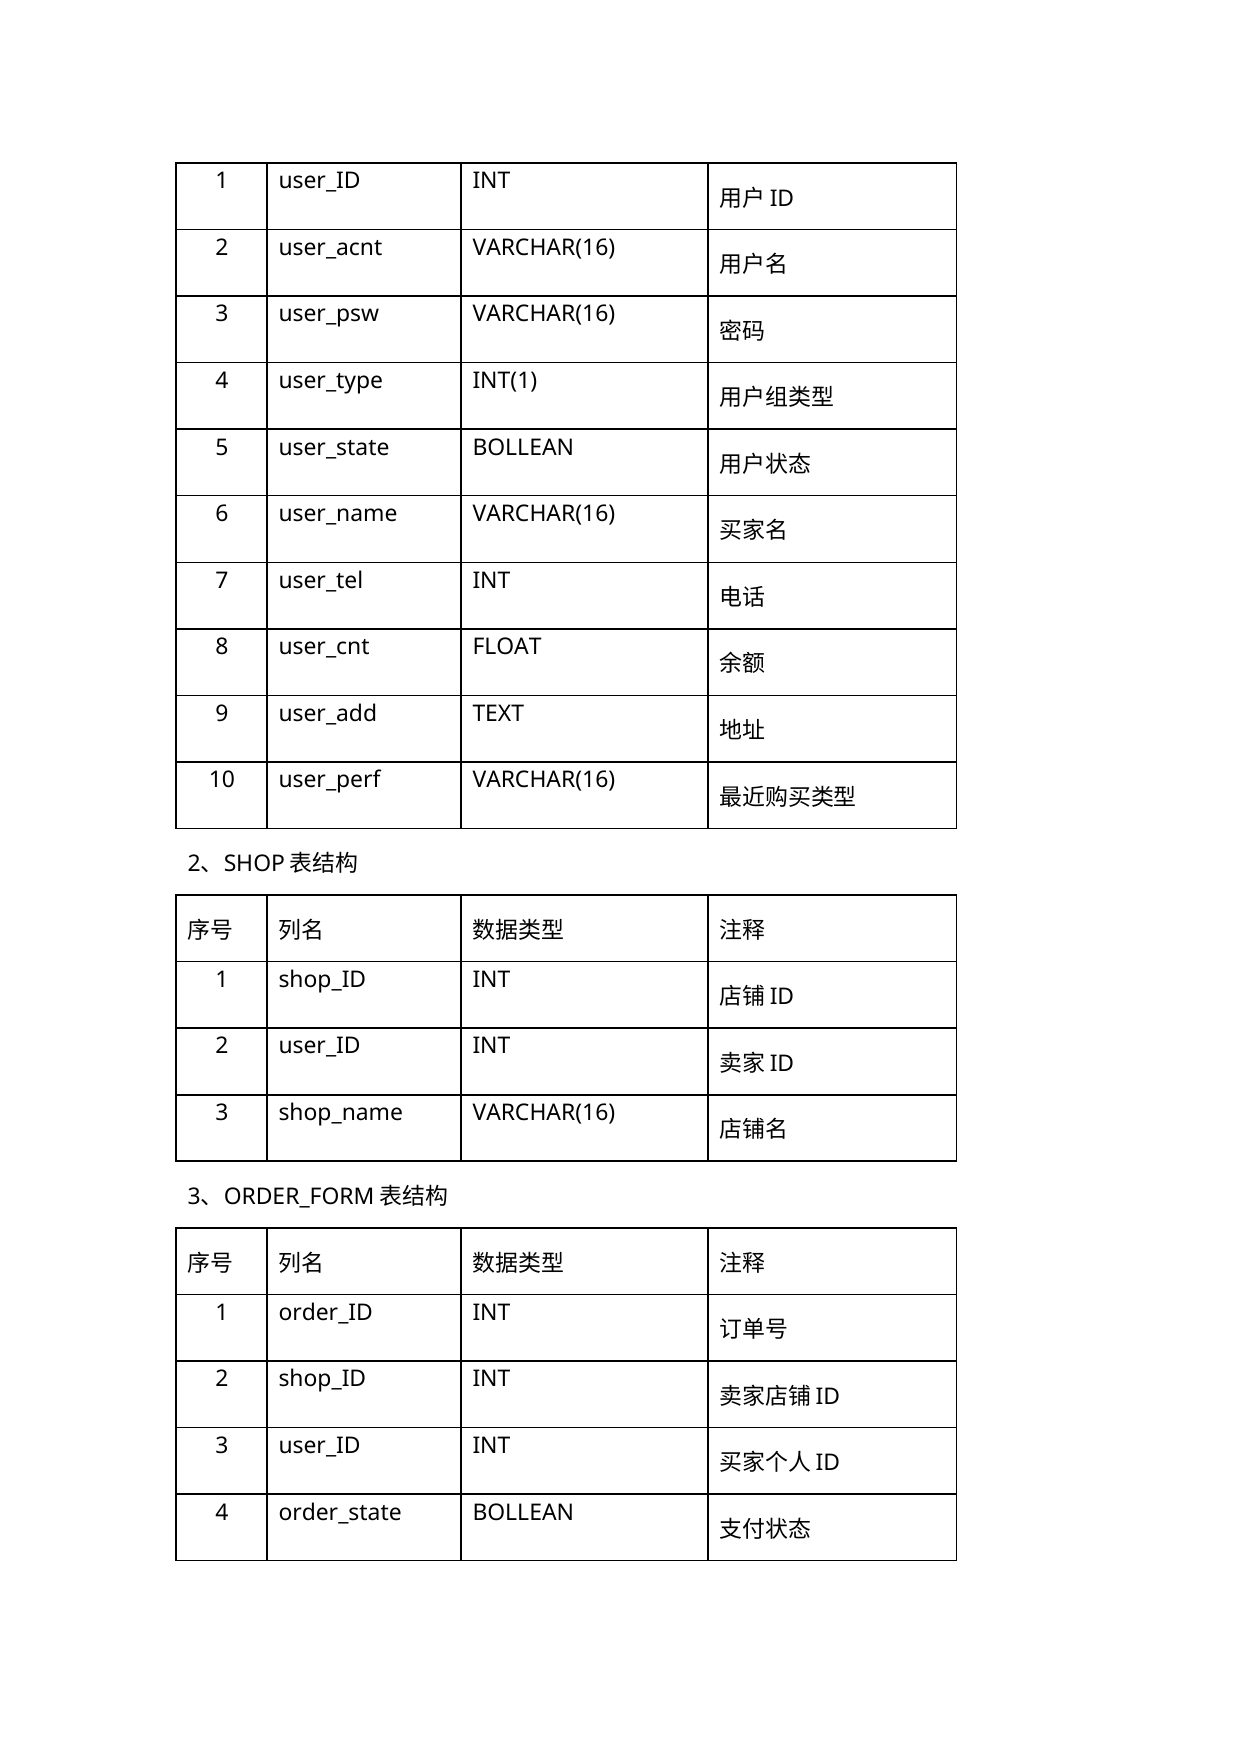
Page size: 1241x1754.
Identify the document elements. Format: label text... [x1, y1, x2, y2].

table_cell 支付状态 [709, 1495, 956, 1560]
table_cell 1 [177, 164, 266, 228]
table_header 序号 [177, 896, 266, 961]
text 3、ORDER_FORM表结构 [187, 1162, 1053, 1227]
table_cell VARCHAR(16) [462, 230, 707, 295]
table_cell 最近购买类型 [709, 763, 956, 828]
table_cell user_perf [268, 763, 460, 828]
table_cell BOLLEAN [462, 1495, 707, 1560]
table_cell user_ID [268, 164, 460, 228]
table_cell 4 [177, 1495, 266, 1560]
table_cell 电话 [709, 563, 956, 628]
table_cell user_ID [268, 1428, 460, 1493]
table_cell user_state [268, 430, 460, 495]
table_cell 2 [177, 1029, 266, 1094]
table_cell 用户名 [709, 230, 956, 295]
table_header 列名 [268, 1229, 460, 1293]
table_cell INT [462, 1428, 707, 1493]
table_cell shop_ID [268, 962, 460, 1027]
table_cell user_psw [268, 297, 460, 362]
table_cell shop_name [268, 1096, 460, 1160]
table_cell 用户状态 [709, 430, 956, 495]
table_cell INT [462, 962, 707, 1027]
table_cell 4 [177, 363, 266, 428]
table_header 注释 [709, 1229, 956, 1293]
table_cell user_tel [268, 563, 460, 628]
table_cell 地址 [709, 696, 956, 761]
table_cell 用户ID [709, 164, 956, 228]
table_cell INT [462, 563, 707, 628]
table_cell INT [462, 1029, 707, 1094]
table_cell 7 [177, 563, 266, 628]
table_cell VARCHAR(16) [462, 297, 707, 362]
table_cell VARCHAR(16) [462, 1096, 707, 1160]
table_cell 卖家店铺ID [709, 1362, 956, 1427]
table_cell 店铺ID [709, 962, 956, 1027]
table_cell user_name [268, 496, 460, 561]
table_cell 5 [177, 430, 266, 495]
table_cell 买家个人ID [709, 1428, 956, 1493]
table_cell INT [462, 164, 707, 228]
table_cell 6 [177, 496, 266, 561]
table_cell 用户组类型 [709, 363, 956, 428]
table_cell VARCHAR(16) [462, 763, 707, 828]
table_cell 3 [177, 1428, 266, 1493]
table_header 数据类型 [462, 896, 707, 961]
table_cell order_ID [268, 1295, 460, 1360]
table_cell 8 [177, 630, 266, 694]
table_cell FLOAT [462, 630, 707, 694]
text 2、SHOP表结构 [187, 829, 1053, 894]
table_cell 店铺名 [709, 1096, 956, 1160]
table_cell user_add [268, 696, 460, 761]
table_cell 1 [177, 962, 266, 1027]
table_cell 订单号 [709, 1295, 956, 1360]
table_cell BOLLEAN [462, 430, 707, 495]
table_cell 余额 [709, 630, 956, 694]
table_cell 密码 [709, 297, 956, 362]
table_header 注释 [709, 896, 956, 961]
table_cell 2 [177, 1362, 266, 1427]
table_cell INT [462, 1362, 707, 1427]
table_cell 卖家ID [709, 1029, 956, 1094]
table_cell 10 [177, 763, 266, 828]
table_cell TEXT [462, 696, 707, 761]
table_header 序号 [177, 1229, 266, 1293]
table_cell user_cnt [268, 630, 460, 694]
table_cell VARCHAR(16) [462, 496, 707, 561]
table_header 数据类型 [462, 1229, 707, 1293]
table_cell user_type [268, 363, 460, 428]
table_cell user_acnt [268, 230, 460, 295]
table_cell shop_ID [268, 1362, 460, 1427]
table_cell 9 [177, 696, 266, 761]
table_cell user_ID [268, 1029, 460, 1094]
table_cell 3 [177, 1096, 266, 1160]
table_cell order_state [268, 1495, 460, 1560]
table_cell INT(1) [462, 363, 707, 428]
table_cell 3 [177, 297, 266, 362]
table_cell 2 [177, 230, 266, 295]
table_cell 买家名 [709, 496, 956, 561]
table_cell INT [462, 1295, 707, 1360]
table_cell 1 [177, 1295, 266, 1360]
table_header 列名 [268, 896, 460, 961]
